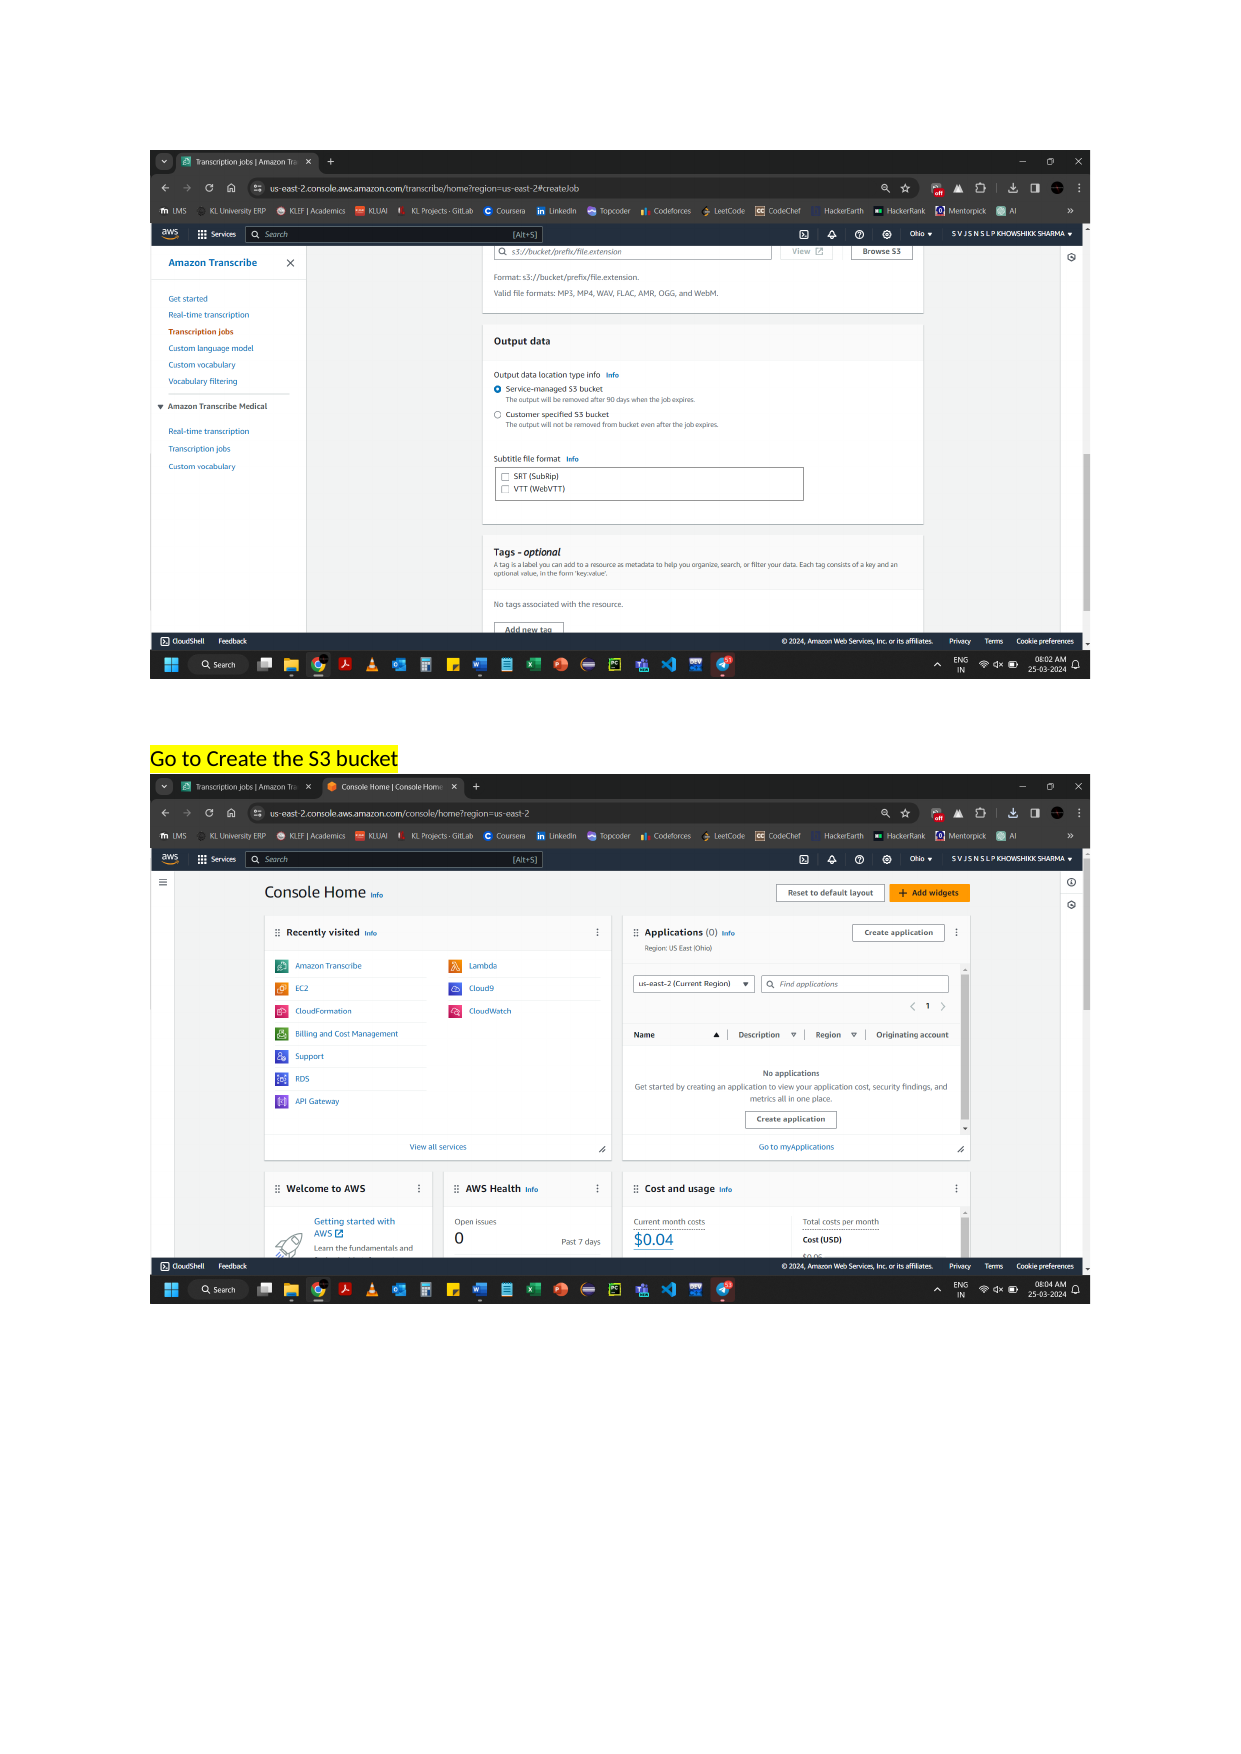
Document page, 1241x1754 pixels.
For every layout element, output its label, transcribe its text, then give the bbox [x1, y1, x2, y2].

picture [150, 150, 1091, 679]
picture [150, 774, 1091, 1304]
text Go to Create the S3 bucket [150, 744, 1090, 774]
